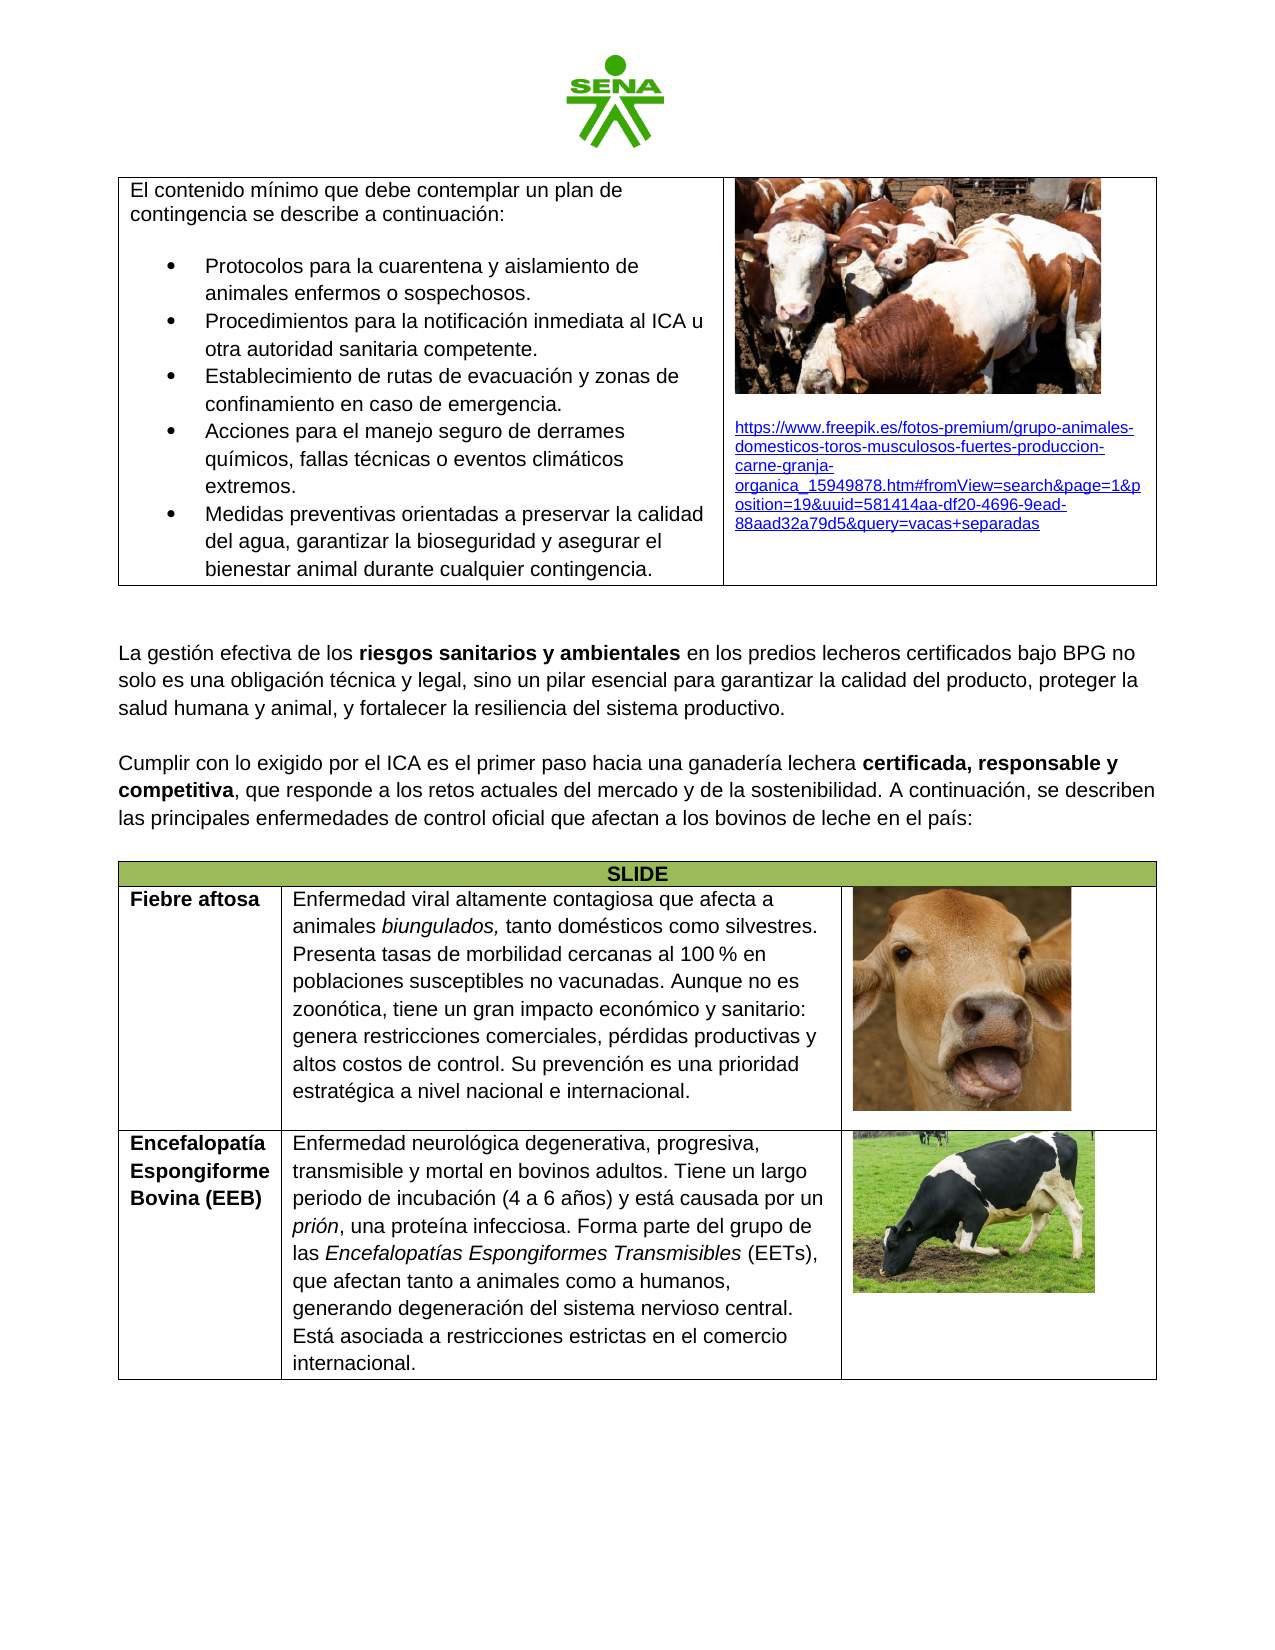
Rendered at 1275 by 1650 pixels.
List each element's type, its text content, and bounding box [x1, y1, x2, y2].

table_cell [842, 1131, 1156, 1379]
table_cell [842, 887, 1156, 1130]
table_header https://www.freepik.es/fotos-premium/grupo-animales-domesticos-toros-musculosos-fuertes-produccion-carne-granja-organica_15949878.htm#fromView=search&page=1&position=19&uuid=581414aa-df20-4696-9ead-88aad32a79d5&query=vacas+separadas [724, 178, 1156, 584]
table_cell Fiebre aftosa [119, 887, 281, 1130]
picture [852, 886, 1072, 1111]
text La gestión efectiva de los riesgos sanitarios y ambientales en los predios lecheros certificados bajo BPG no solo es una obligación técnica y legal, sino un pilar esencial para garantizar la calidad del producto, proteger la salud humana y animal, y fortalecer la resiliencia del sistema productivo. [118, 641, 1157, 719]
picture [566, 55, 664, 148]
picture [734, 178, 1102, 394]
table_header El contenido mínimo que debe contemplar un plan de contingencia se describe a continuación: Protocolos para la cuarentena y aislamiento de animales enfermos o sospechosos. Procedimientos para la notificación inmediata al ICA u otra autoridad sanitaria competente. Establecimiento de rutas de evacuación y zonas de confinamiento en caso de emergencia. Acciones para el manejo seguro de derrames químicos, fallas técnicas o eventos climáticos extremos. Medidas preventivas orientadas a preservar la calidad del agua, garantizar la bioseguridad y asegurar el bienestar animal durante cualquier contingencia. [119, 178, 723, 584]
text Cumplir con lo exigido por el ICA es el primer paso hacia una ganadería lechera certificada, responsable y competitiva, que responde a los retos actuales del mercado y de la sostenibilidad. A continuación, se describen las principales enfermedades de control oficial que afectan a los bovinos de leche en el país: [118, 751, 1157, 829]
picture [852, 1131, 1095, 1293]
table_header SLIDE [119, 862, 1156, 886]
table_cell Encefalopatía Espongiforme Bovina (EEB) [119, 1131, 281, 1379]
table_cell Enfermedad neurológica degenerativa, progresiva, transmisible y mortal en bovinos adultos. Tiene un largo periodo de incubación (4 a 6 años) y está causada por un prión, una proteína infecciosa. Forma parte del grupo de las Encefalopatías Espongiformes Transmisibles (EETs), que afectan tanto a animales como a humanos, generando degeneración del sistema nervioso central. Está asociada a restricciones estrictas en el comercio internacional. [282, 1131, 841, 1379]
table_cell Enfermedad viral altamente contagiosa que afecta a animales biungulados, tanto domésticos como silvestres. Presenta tasas de morbilidad cercanas al 100 % en poblaciones susceptibles no vacunadas. Aunque no es zoonótica, tiene un gran impacto económico y sanitario: genera restricciones comerciales, pérdidas productivas y altos costos de control. Su prevención es una prioridad estratégica a nivel nacional e internacional. [282, 887, 841, 1130]
